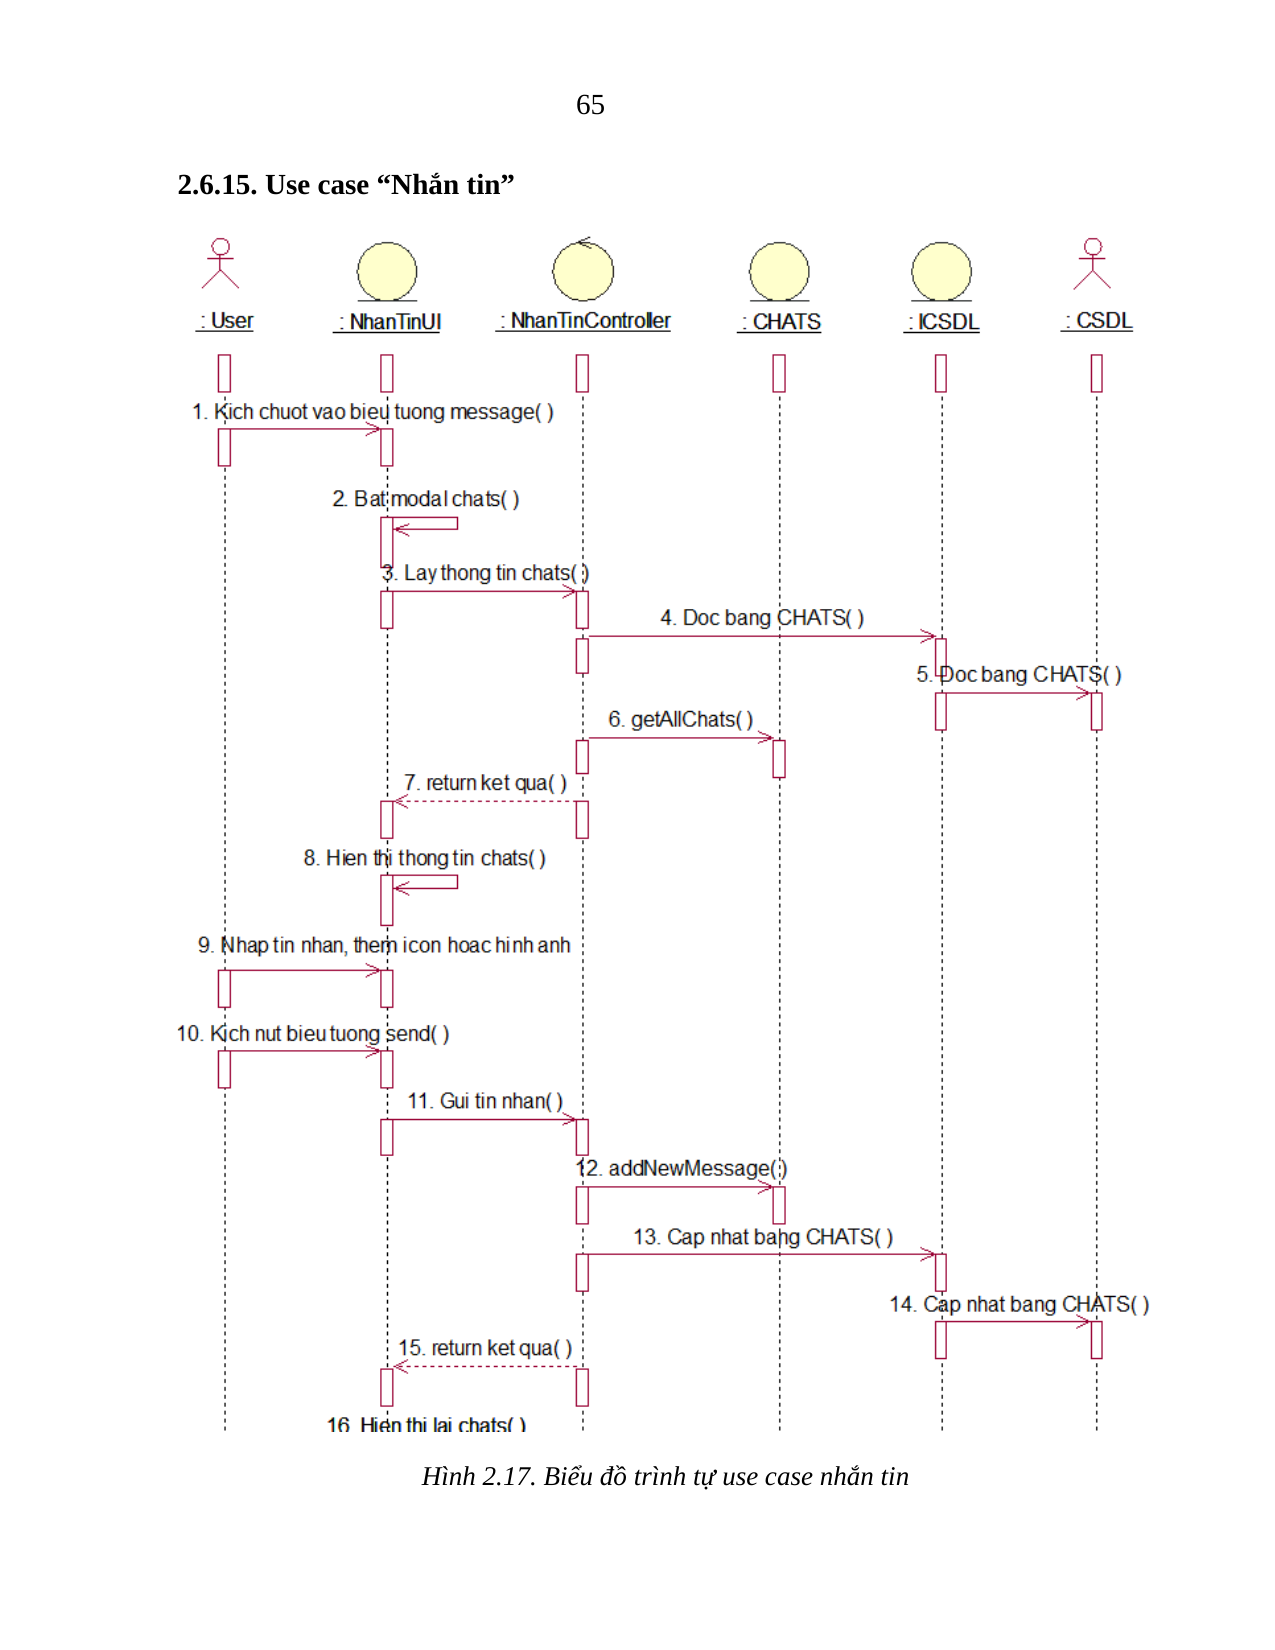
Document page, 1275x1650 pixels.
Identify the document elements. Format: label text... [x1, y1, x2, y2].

subtitle Use case “Nhắn tin” [177, 167, 1156, 201]
picture [177, 230, 1157, 1432]
text Hình 2.17. Biểu đồ trình tự use case nhắn tin [177, 1461, 1156, 1492]
